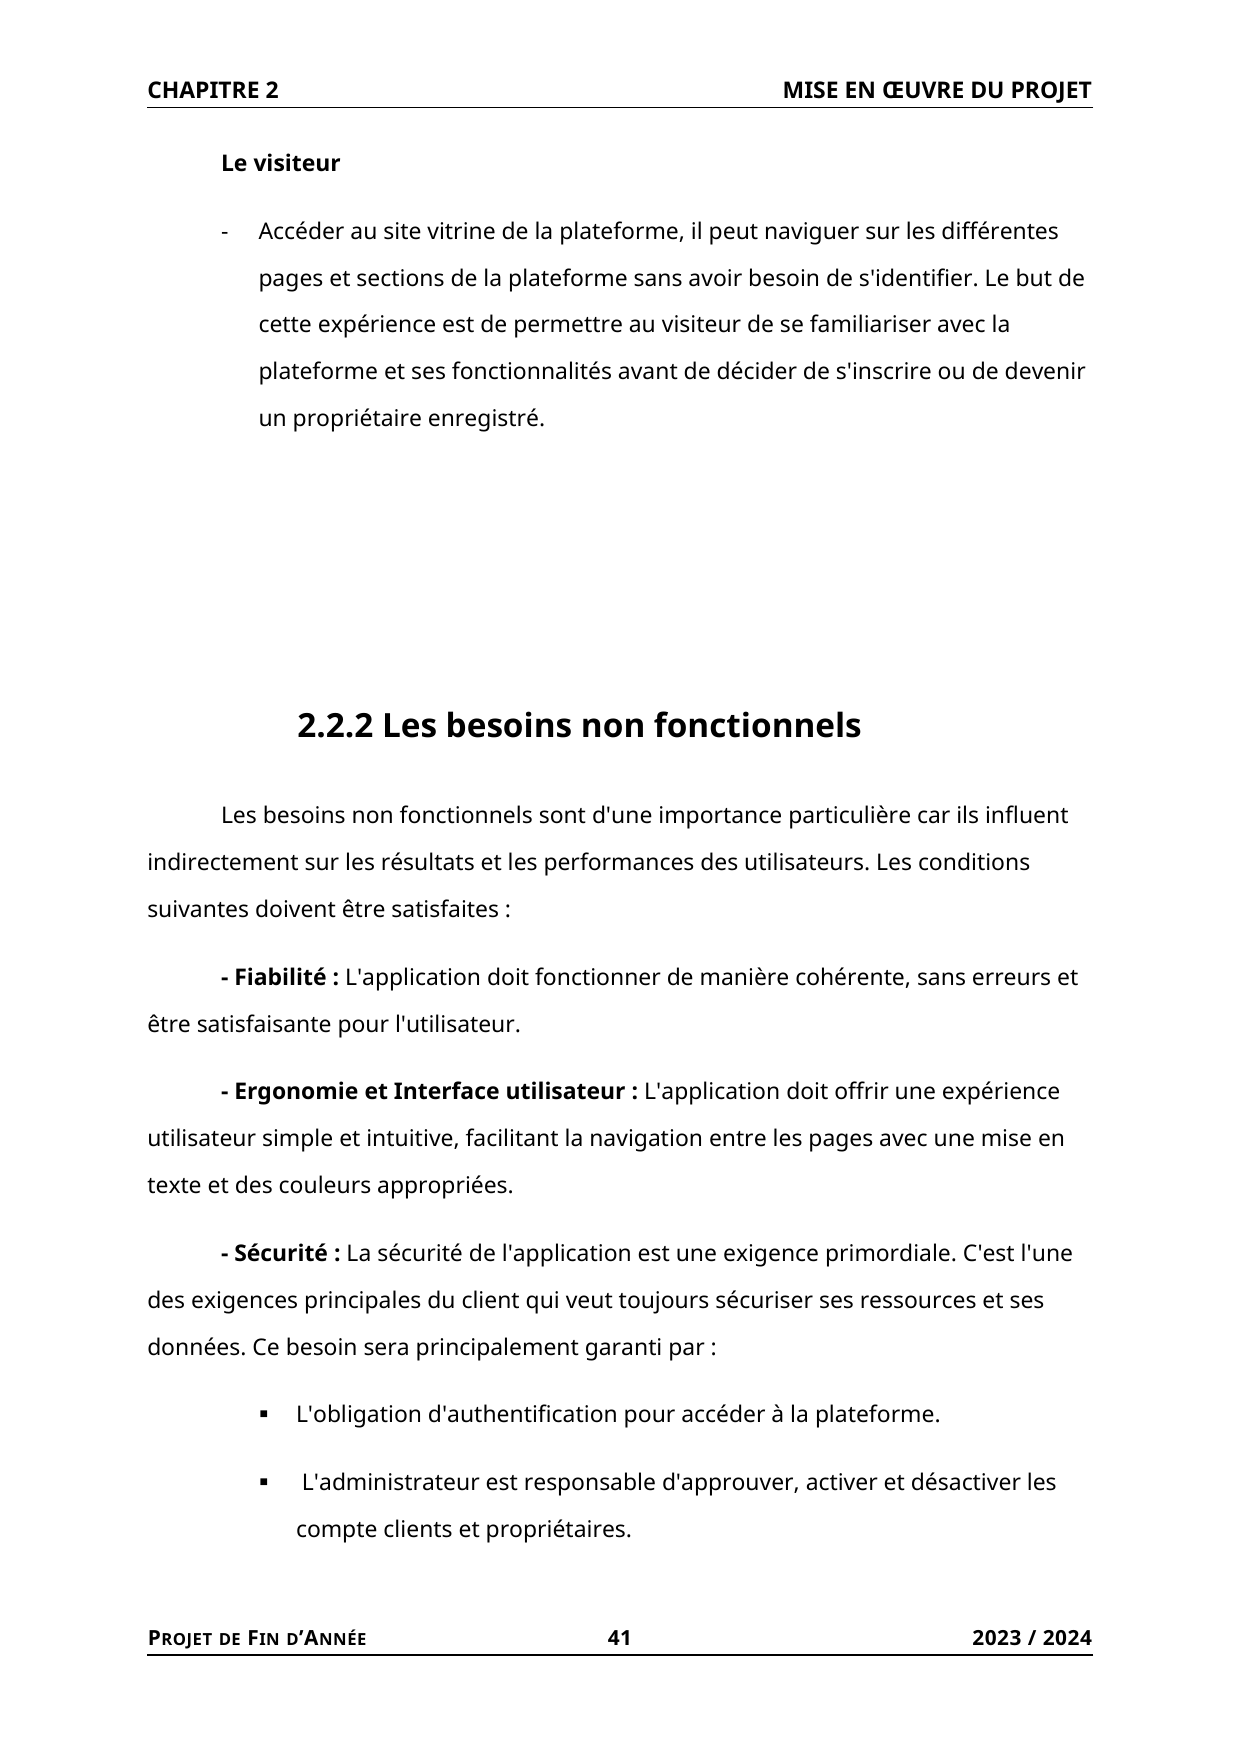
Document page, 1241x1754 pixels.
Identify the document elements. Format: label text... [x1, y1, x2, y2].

text - Fiabilité : L'application doit fonctionner de manière cohérente, sans erreurs et être satisfaisante pour l'utilisateur. [147, 961, 1093, 1039]
list Accéder au site vitrine de la plateforme, il peut naviguer sur les différentes pages et sections de la plateforme sans avoir besoin de s'identifier. Le but de cette expérience est de permettre au visiteur de se familiariser avec la plateforme et ses fonctionnalités avant de décider de s'inscrire ou de devenir un propriétaire enregistré. [221, 215, 1093, 433]
list L'administrateur est responsable d'approuver, activer et désactiver les compte clients et propriétaires. [258, 1466, 1093, 1544]
subtitle 2.2.2 Les besoins non fonctionnels [297, 702, 1093, 793]
list L'obligation d'authentification pour accéder à la plateforme. [258, 1398, 1093, 1429]
text Les besoins non fonctionnels sont d'une importance particulière car ils influent indirectement sur les résultats et les performances des utilisateurs. Les conditions suivantes doivent être satisfaites : [147, 799, 1093, 924]
text Le visiteur [147, 147, 1093, 178]
text - Sécurité : La sécurité de l'application est une exigence primordiale. C'est l'une des exigences principales du client qui veut toujours sécuriser ses ressources et ses données. Ce besoin sera principalement garanti par : [147, 1237, 1093, 1362]
text - Ergonomie et Interface utilisateur : L'application doit offrir une expérience utilisateur simple et intuitive, facilitant la navigation entre les pages avec une mise en texte et des couleurs appropriées. [147, 1075, 1093, 1200]
